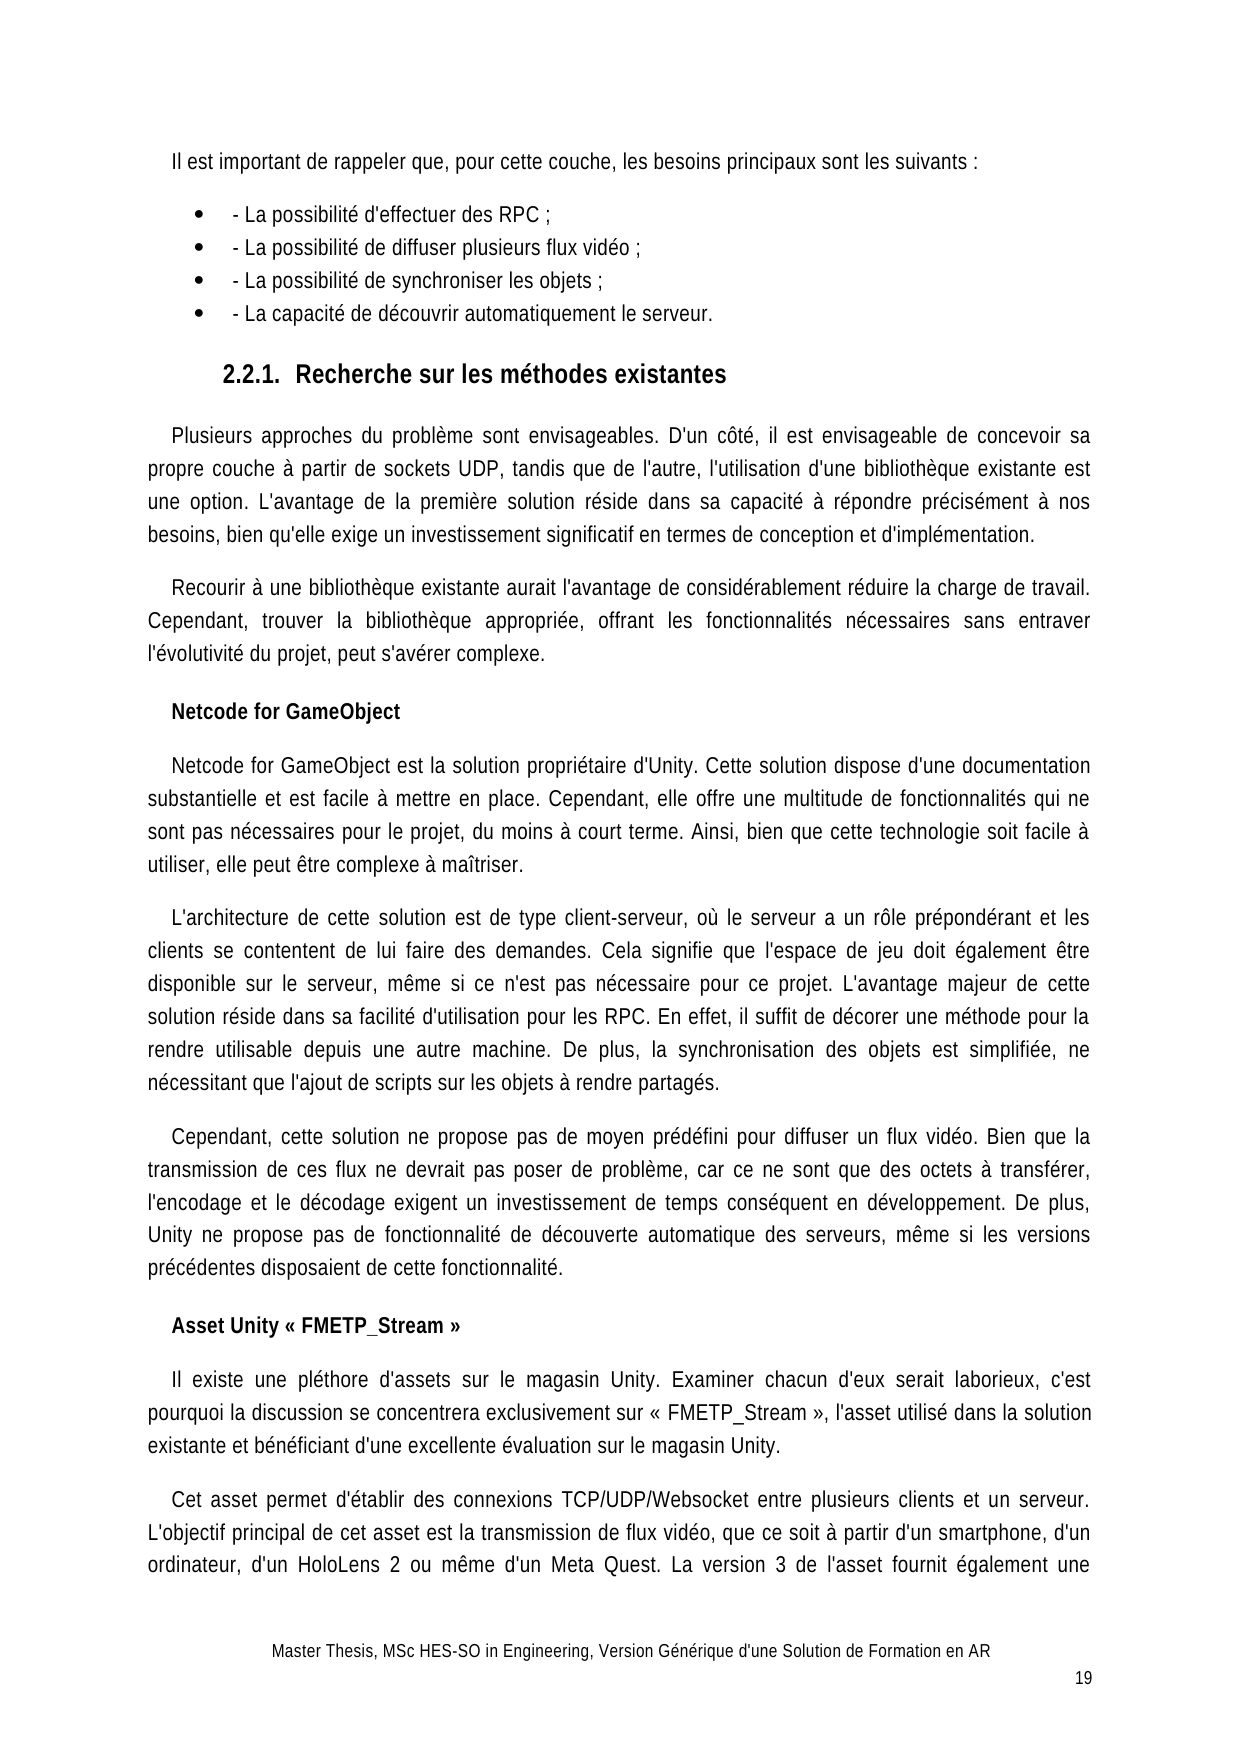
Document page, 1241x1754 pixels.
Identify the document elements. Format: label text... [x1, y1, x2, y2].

subtitle Recherche sur les méthodes existantes [223, 358, 1092, 389]
text L'architecture de cette solution est de type client-serveur, où le serveur a un rôle prépondérant et les clients se contentent de lui faire des demandes. Cela signifie que l'espace de jeu doit également être disponible sur le serveur, même si ce n'est pas nécessaire pour ce projet. L'avantage majeur de cette solution réside dans sa facilité d'utilisation pour les RPC. En effet, il suffit de décorer une méthode pour la rendre utilisable depuis une autre machine. De plus, la synchronisation des objets est simplifiée, ne nécessitant que l'ajout de scripts sur les objets à rendre partagés. [148, 904, 1092, 1095]
list - La possibilité de diffuser plusieurs flux vidéo ; [195, 234, 1092, 261]
text Recourir à une bibliothèque existante aurait l'avantage de considérablement réduire la charge de travail. Cependant, trouver la bibliothèque appropriée, offrant les fonctionnalités nécessaires sans entraver l'évolutivité du projet, peut s'avérer complexe. [148, 574, 1092, 667]
text Il est important de rappeler que, pour cette couche, les besoins principaux sont les suivants : [148, 148, 1092, 174]
text Il existe une pléthore d'assets sur le magasin Unity. Examiner chacun d'eux serait laborieux, c'est pourquoi la discussion se concentrera exclusivement sur « FMETP_Stream », l'asset utilisé dans la solution existante et bénéficiant d'une excellente évaluation sur le magasin Unity. [148, 1366, 1092, 1458]
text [148, 1486, 1092, 1578]
subtitle Netcode for GameObject [148, 698, 1092, 724]
list - La capacité de découvrir automatiquement le serveur. [195, 300, 1092, 327]
text Netcode for GameObject est la solution propriétaire d'Unity. Cette solution dispose d'une documentation substantielle et est facile à mettre en place. Cependant, elle offre une multitude de fonctionnalités qui ne sont pas nécessaires pour le projet, du moins à court terme. Ainsi, bien que cette technologie soit facile à utiliser, elle peut être complexe à maîtriser. [148, 752, 1092, 877]
subtitle Asset Unity « FMETP_Stream » [148, 1312, 1092, 1339]
text Cependant, cette solution ne propose pas de moyen prédéfini pour diffuser un flux vidéo. Bien que la transmission de ces flux ne devrait pas poser de problème, car ce ne sont que des octets à transférer, l'encodage et le décodage exigent un investissement de temps conséquent en développement. De plus, Unity ne propose pas de fonctionnalité de découverte automatique des serveurs, même si les versions précédentes disposaient de cette fonctionnalité. [148, 1123, 1092, 1281]
list - La possibilité de synchroniser les objets ; [195, 267, 1092, 294]
list - La possibilité d'effectuer des RPC ; [195, 201, 1092, 228]
text Plusieurs approches du problème sont envisageables. D'un côté, il est envisageable de concevoir sa propre couche à partir de sockets UDP, tandis que de l'autre, l'utilisation d'une bibliothèque existante est une option. L'avantage de la première solution réside dans sa capacité à répondre précisément à nos besoins, bien qu'elle exige un investissement significatif en termes de conception et d'implémentation. [148, 422, 1092, 547]
